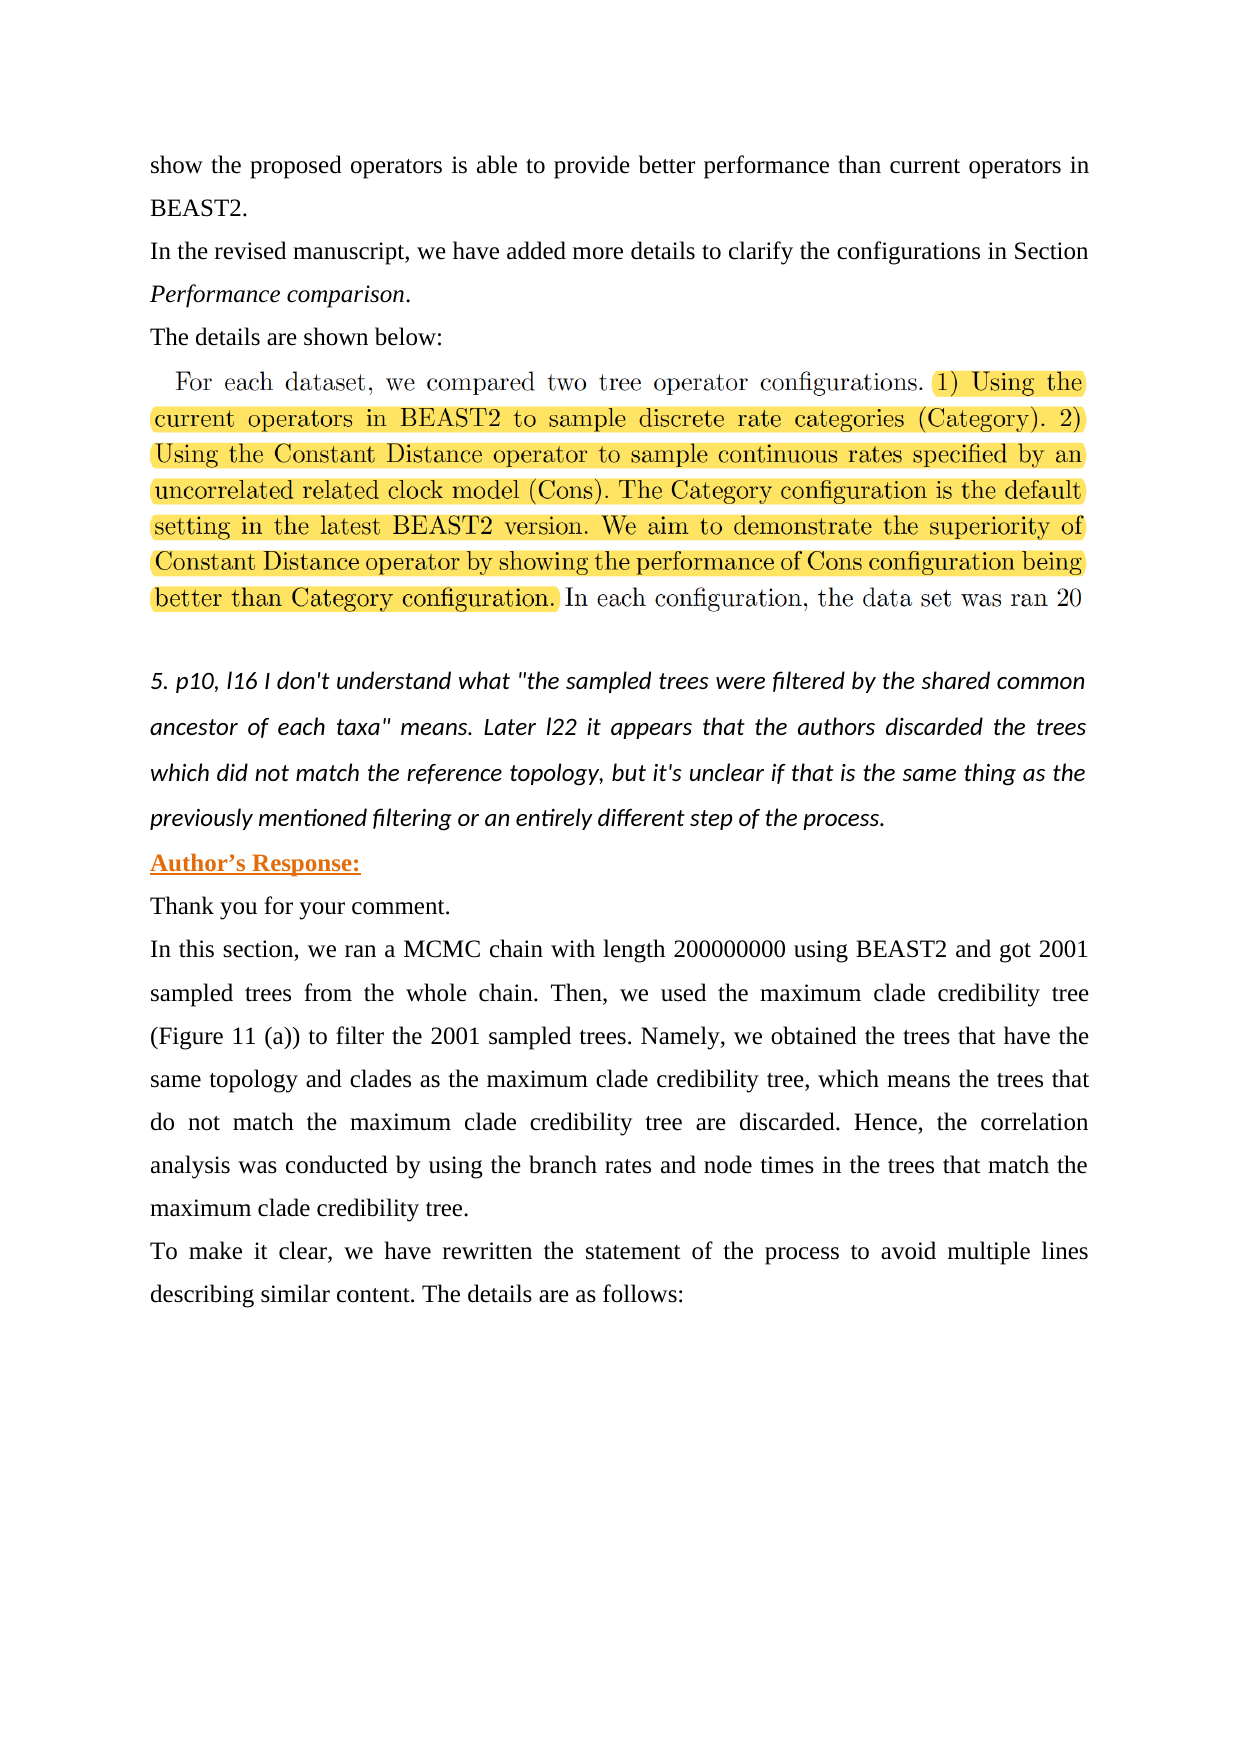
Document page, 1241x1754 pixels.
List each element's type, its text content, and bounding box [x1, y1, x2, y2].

text Thank you for your comment. [150, 891, 1090, 920]
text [150, 150, 1090, 222]
text In this section, we ran a MCMC chain with length 200000000 using BEAST2 and got 2001 sampled trees from the whole chain. Then, we used the maximum clade credibility tree (Figure 11 (a)) to filter the 2001 sampled trees. Namely, we obtained the trees that have the same topology and clades as the maximum clade credibility tree, which means the trees that do not match the maximum clade credibility tree are discarded. Hence, the correlation analysis was conducted by using the branch rates and node times in the trees that match the maximum clade credibility tree. [150, 934, 1090, 1222]
text To make it clear, we have rewritten the statement of the process to avoid multiple lines describing similar content. The details are as follows: [150, 1236, 1090, 1308]
text In the revised manuscript, we have added more details to clarify the configurations in Section Performance comparison. [150, 236, 1090, 308]
text 5. p10, l16 I don't understand what "the sampled trees were filtered by the shared common ancestor of each taxa" means. Later l22 it appears that the authors discarded the trees which did not match the reference topology, but it's unclear if that is the same thing as the previously mentioned filtering or an entirely different step of the process. [150, 665, 1090, 833]
text The details are shown below: [150, 322, 1090, 351]
text Author’s Response: [150, 848, 1090, 877]
picture [150, 365, 1090, 617]
